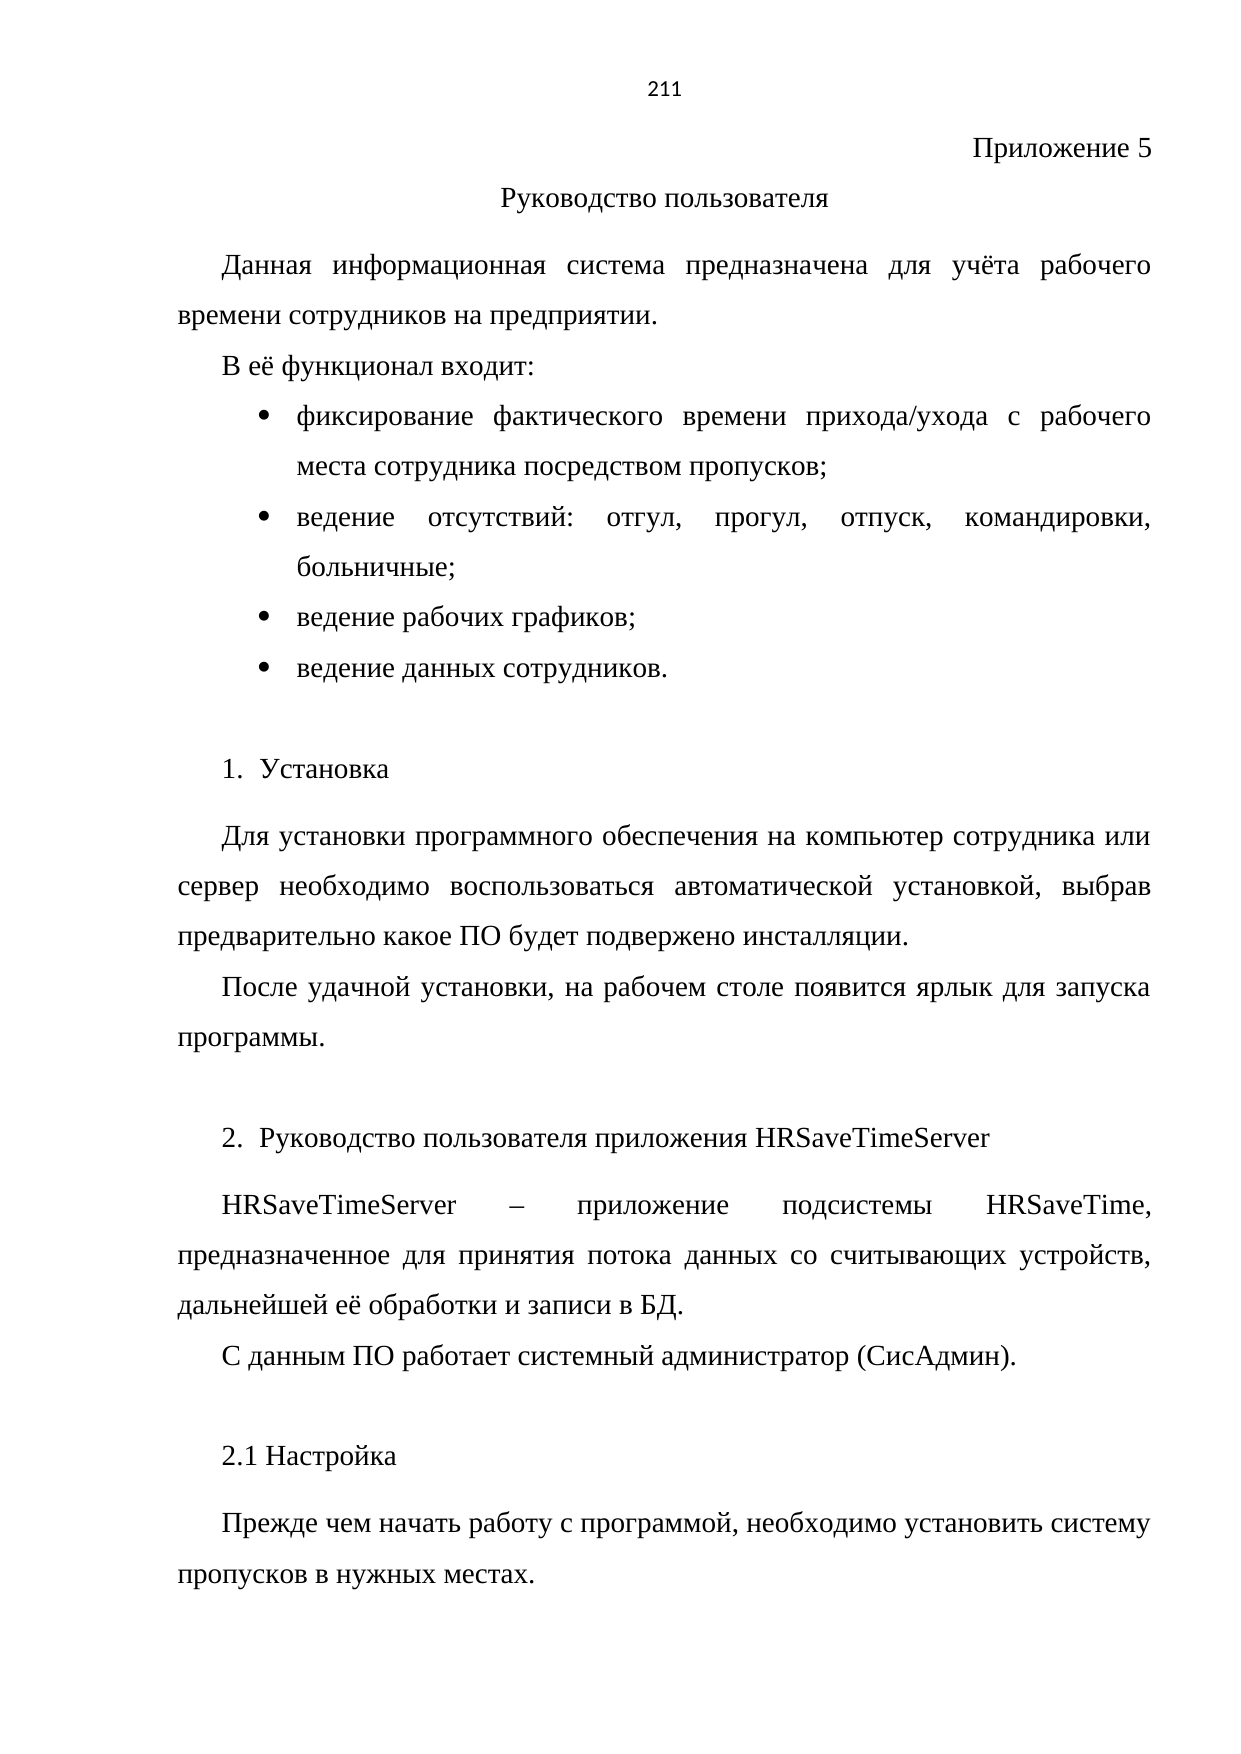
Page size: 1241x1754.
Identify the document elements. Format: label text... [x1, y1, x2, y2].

list Настройка [221, 1438, 1152, 1472]
list ведение рабочих графиков; [259, 599, 1152, 633]
text С данным ПО работает системный администратор (СисАдмин). [177, 1338, 1152, 1371]
subtitle Приложение 5 [177, 130, 1152, 163]
list Установка [221, 751, 1152, 784]
text Руководство пользователя [177, 180, 1152, 214]
text После удачной установки, на рабочем столе появится ярлык для запуска программы. [177, 969, 1152, 1053]
list фиксирование фактического времени прихода/ухода с рабочего места сотрудника посредством пропусков; [259, 398, 1152, 482]
text Для установки программного обеспечения на компьютер сотрудника или сервер необходимо воспользоваться автоматической установкой, выбрав предварительно какое ПО будет подвержено инсталляции. [177, 818, 1152, 952]
text Прежде чем начать работу с программой, необходимо установить систему пропусков в нужных местах. [177, 1505, 1152, 1589]
list ведение данных сотрудников. [259, 650, 1152, 684]
list ведение отсутствий: отгул, прогул, отпуск, командировки, больничные; [259, 499, 1152, 583]
list Руководство пользователя приложения HRSaveTimeServer [221, 1120, 1152, 1153]
text HRSaveTimeServer – приложение подсистемы HRSaveTime, предназначенное для принятия потока данных со считывающих устройств, дальнейшей её обработки и записи в БД. [177, 1187, 1152, 1321]
text В её функционал входит: [177, 348, 1152, 381]
text Данная информационная система предназначена для учёта рабочего времени сотрудников на предприятии. [177, 247, 1152, 331]
